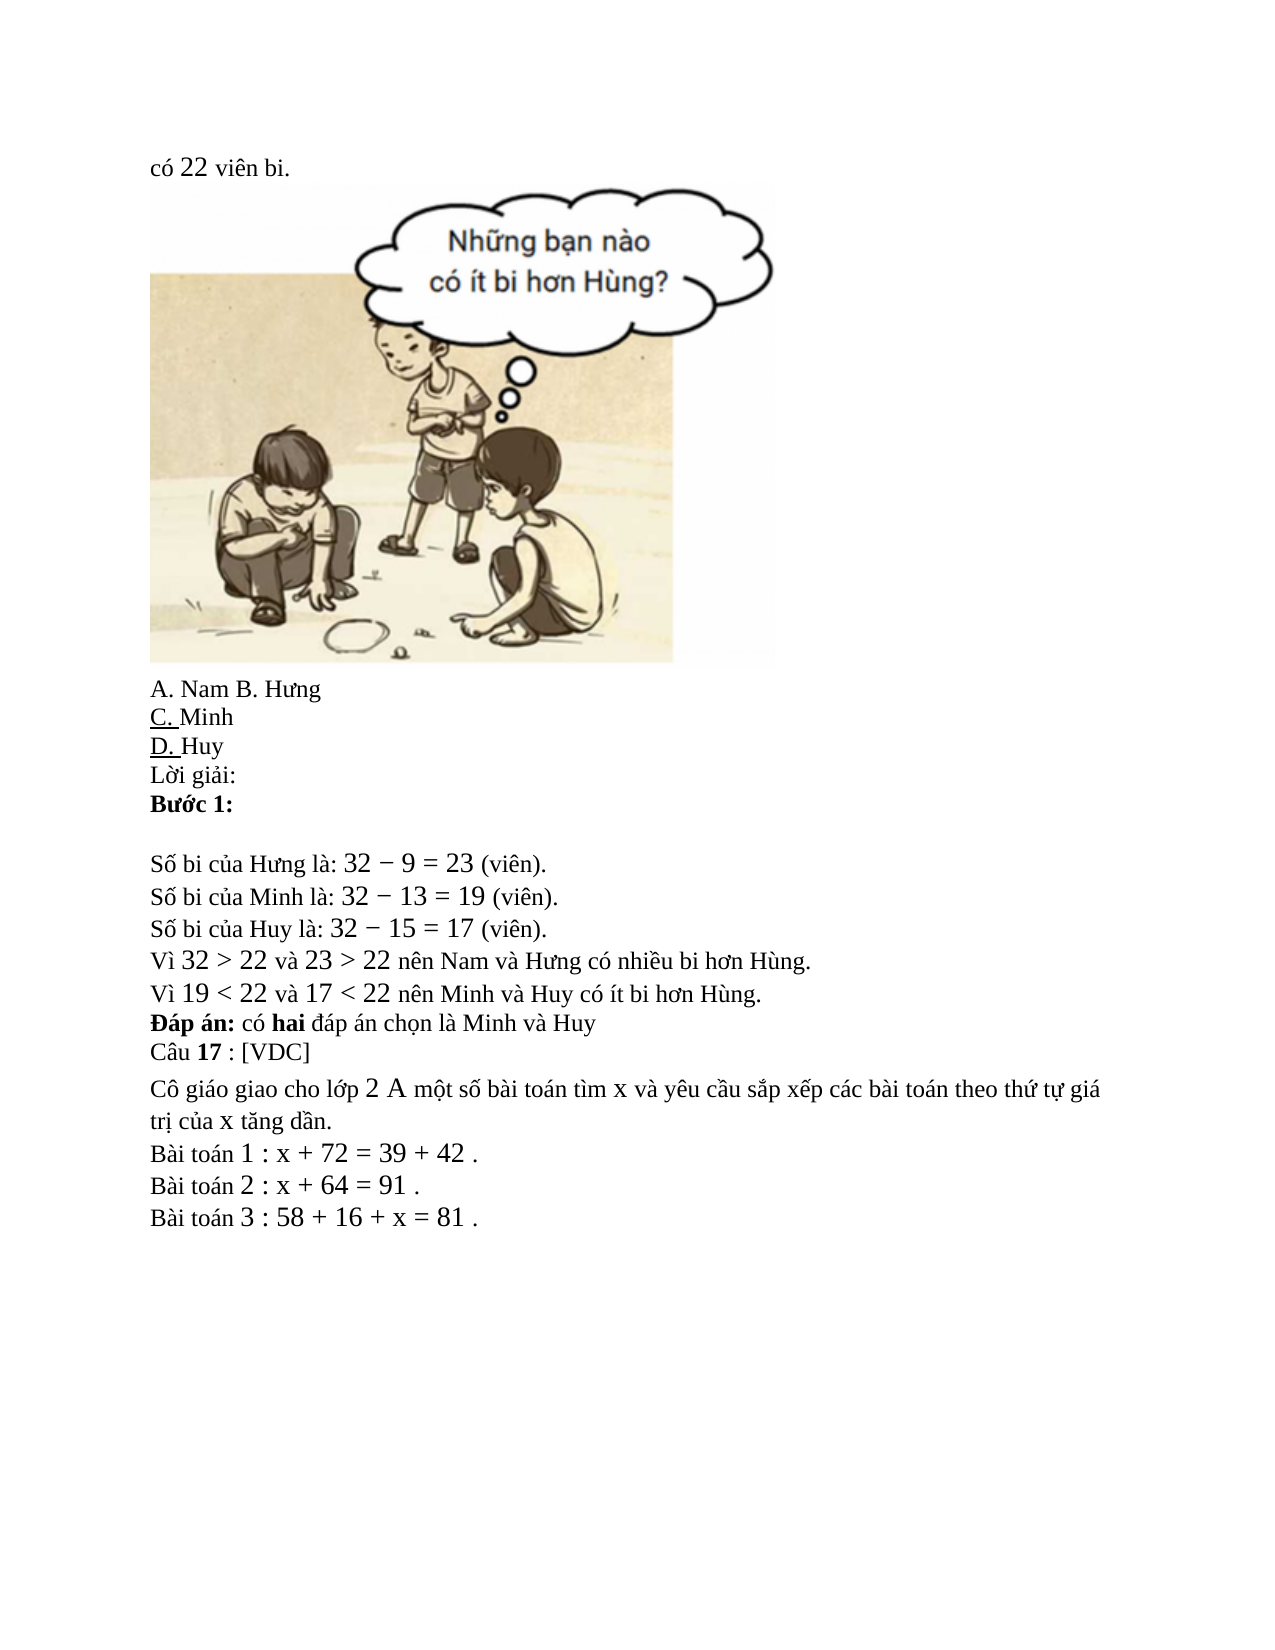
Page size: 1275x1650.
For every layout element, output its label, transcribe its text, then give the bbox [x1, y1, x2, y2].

text Câu 17 : [VDC] [150, 1037, 1125, 1066]
picture [150, 182, 775, 669]
text Lời giải: [150, 760, 1125, 789]
text Bước 1: [150, 789, 1125, 817]
text D. Huy [150, 731, 1125, 760]
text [150, 1071, 1125, 1233]
text A. Nam B. Hưng [150, 674, 1125, 702]
text C. Minh [150, 702, 1125, 731]
text Số bi của Hưng là: 32 − 9 = 23 (viên). Số bi của Minh là: 32 − 13 = 19 (viên). Số bi của Huy là: 32 − 15 = 17 (viên). Vì 32 > 22 và 23 > 22 nên Nam và Hưng có nhiều bi hơn Hùng. Vì 19 < 22 và 17 < 22 nên Minh và Huy có ít bi hơn Hùng. Đáp án: có hai đáp án chọn là Minh và Huy [150, 817, 1125, 1037]
